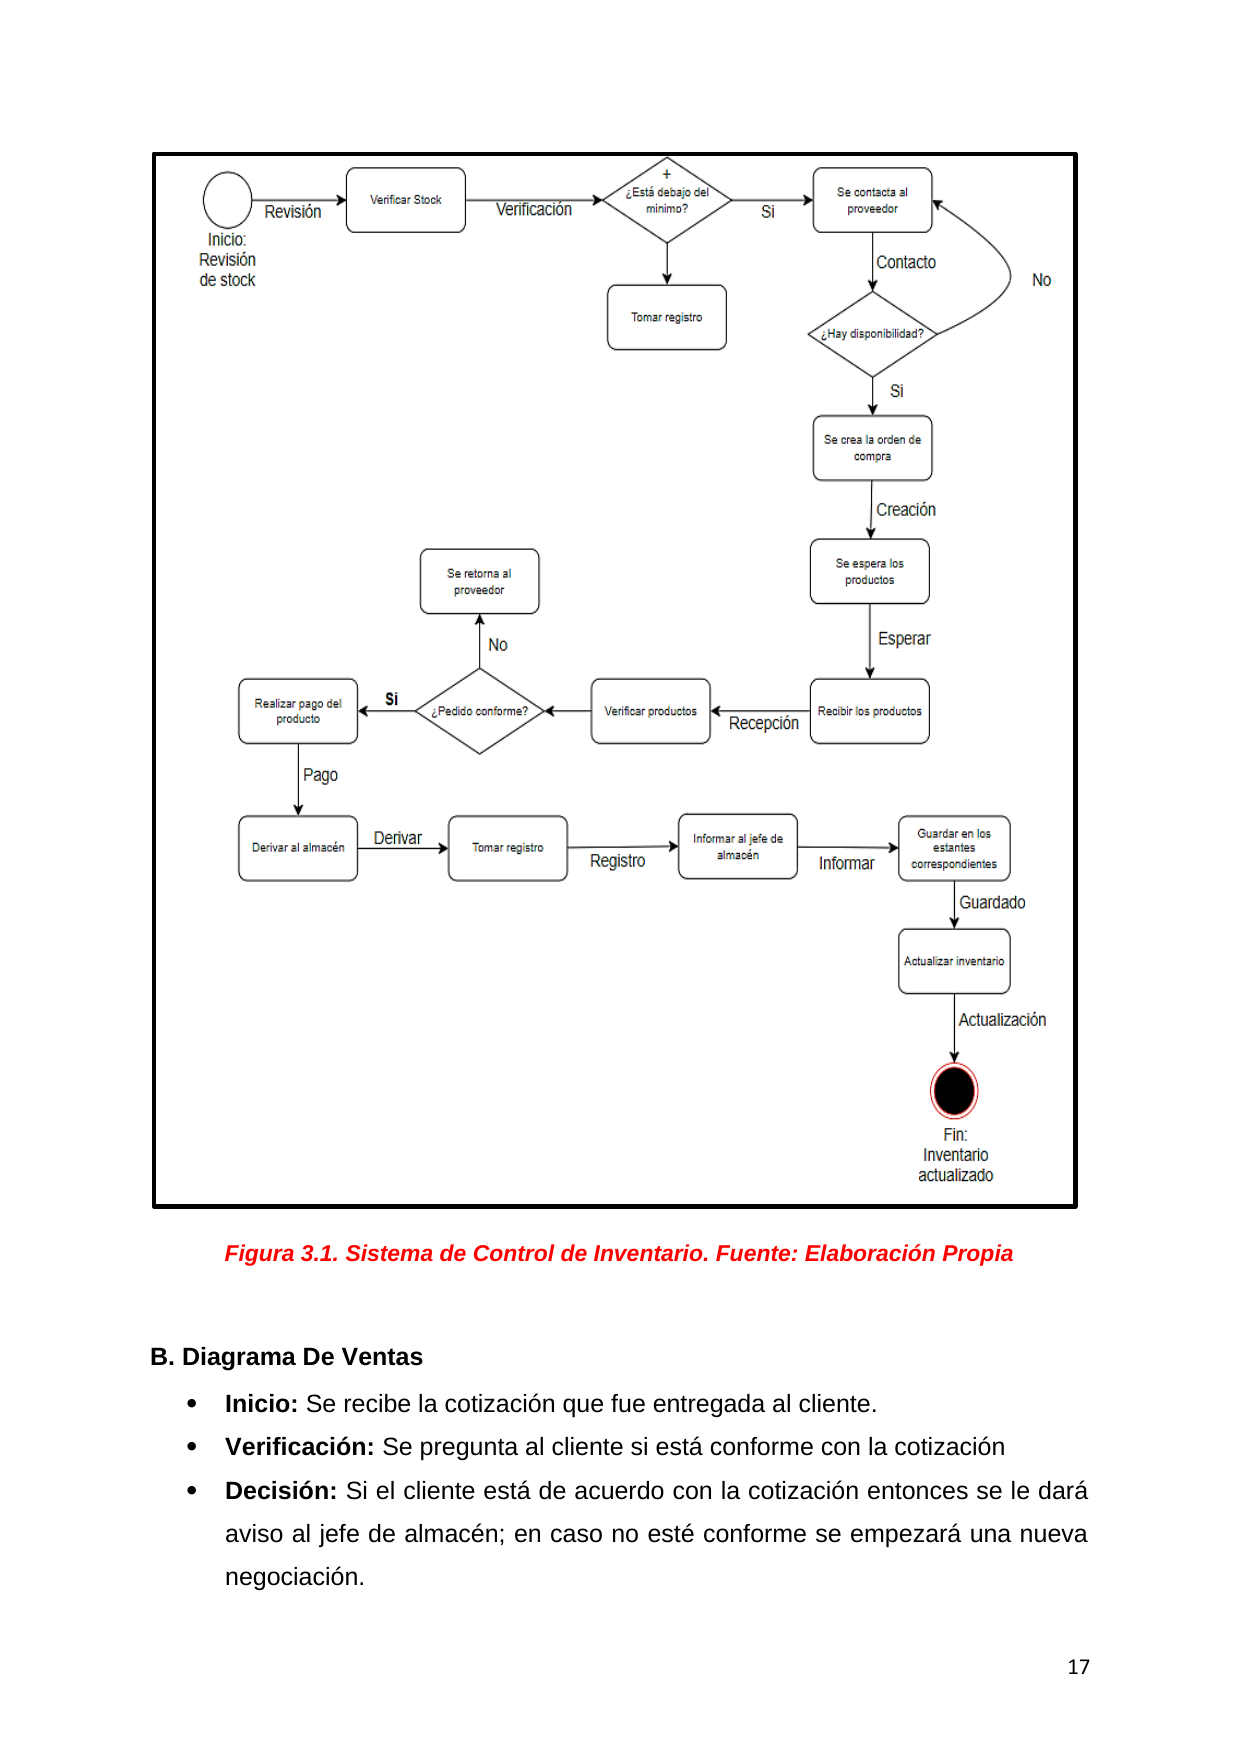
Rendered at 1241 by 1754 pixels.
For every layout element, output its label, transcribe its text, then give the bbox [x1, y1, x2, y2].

list Decisión: Si el cliente está de acuerdo con la cotización entonces se le dará aviso al jefe de almacén; en caso no esté conforme se empezará una nueva negociación. [187, 1476, 1090, 1591]
list Inicio: Se recibe la cotización que fue entregada al cliente. [187, 1389, 1090, 1418]
text B. Diagrama De Ventas [150, 1341, 1090, 1370]
text Figura 3.1. Sistema de Control de Inventario. Fuente: Elaboración Propia [150, 1240, 1090, 1267]
picture [156, 156, 1073, 1204]
list Verificación: Se pregunta al cliente si está conforme con la cotización [187, 1432, 1090, 1461]
